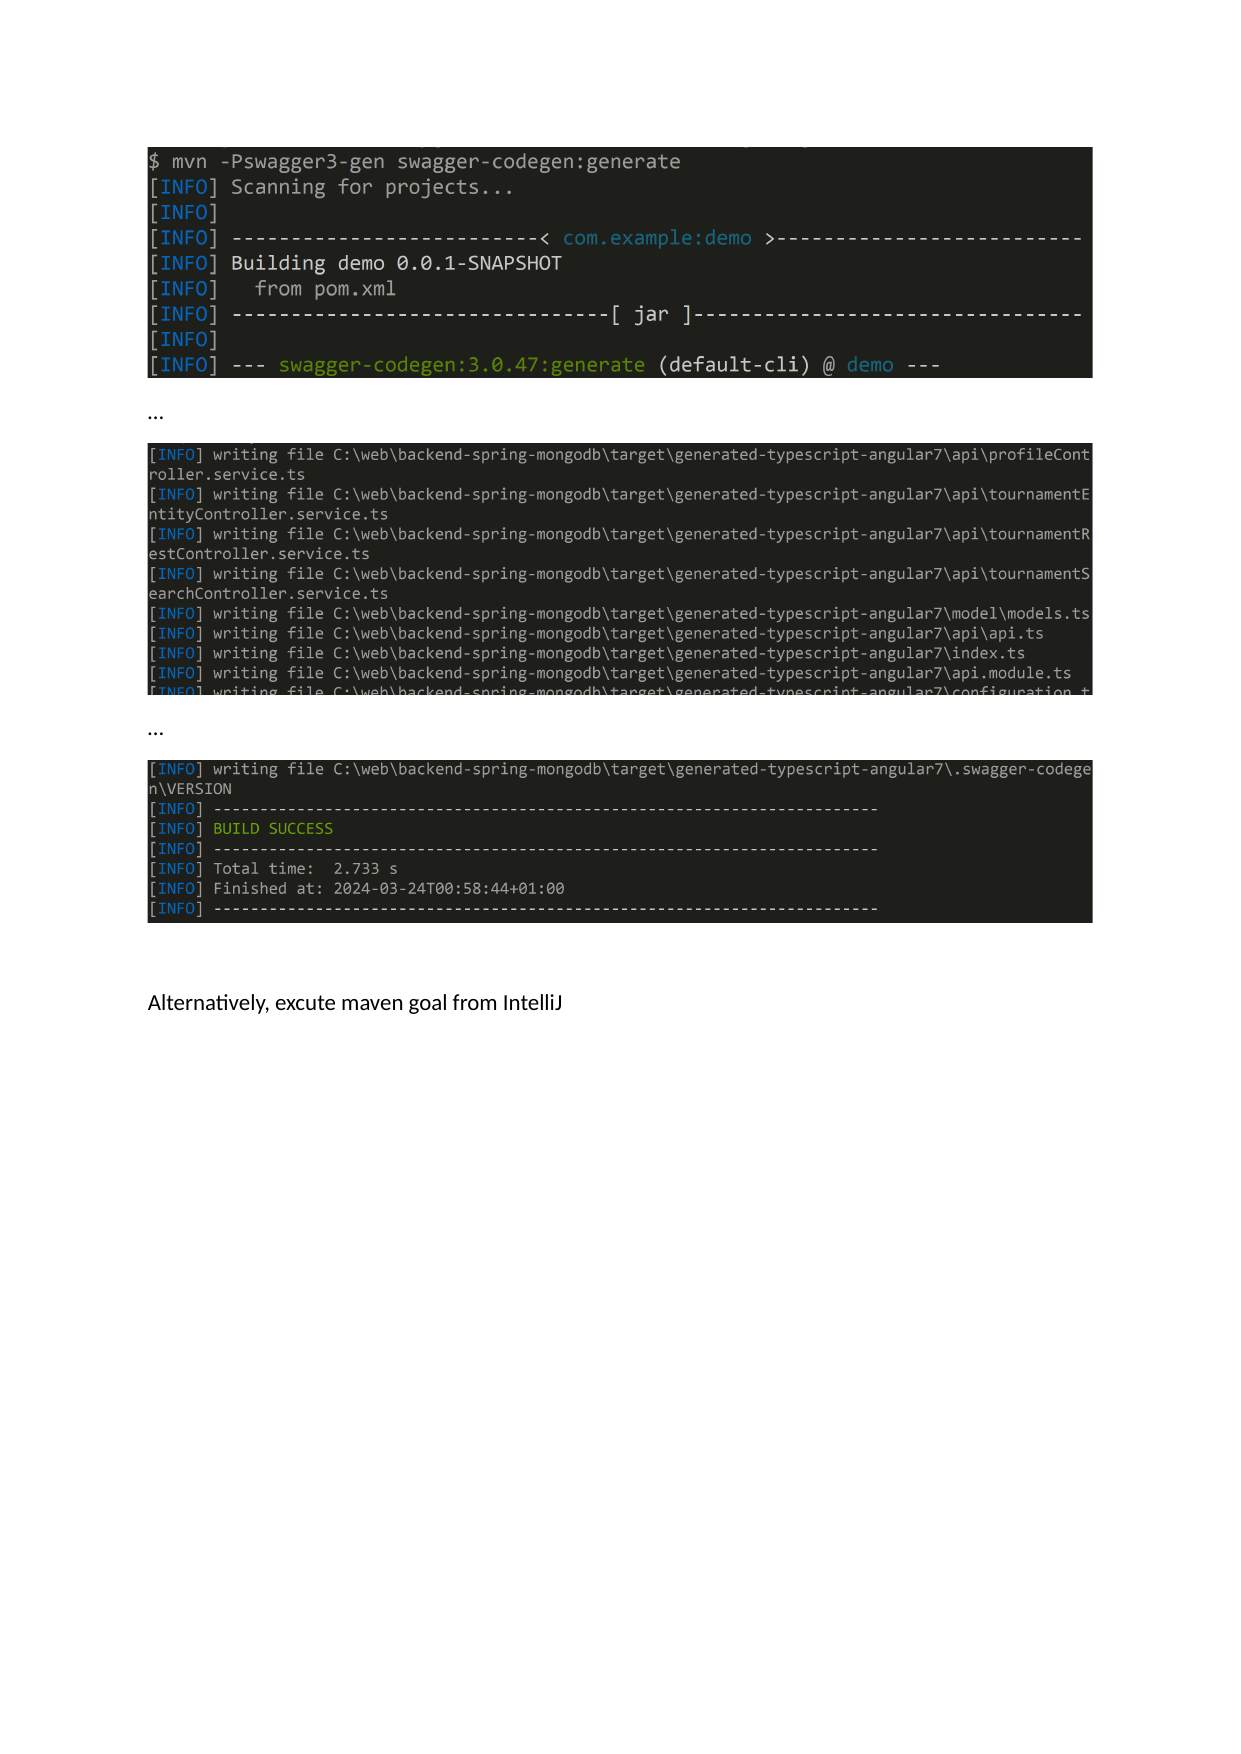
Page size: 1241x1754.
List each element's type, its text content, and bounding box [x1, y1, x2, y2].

text Alternatively, excute maven goal from IntelliJ [148, 988, 1093, 1016]
text … [148, 397, 1093, 425]
picture [147, 760, 1093, 923]
picture [147, 443, 1093, 695]
text … [148, 713, 1093, 742]
picture [147, 147, 1093, 378]
